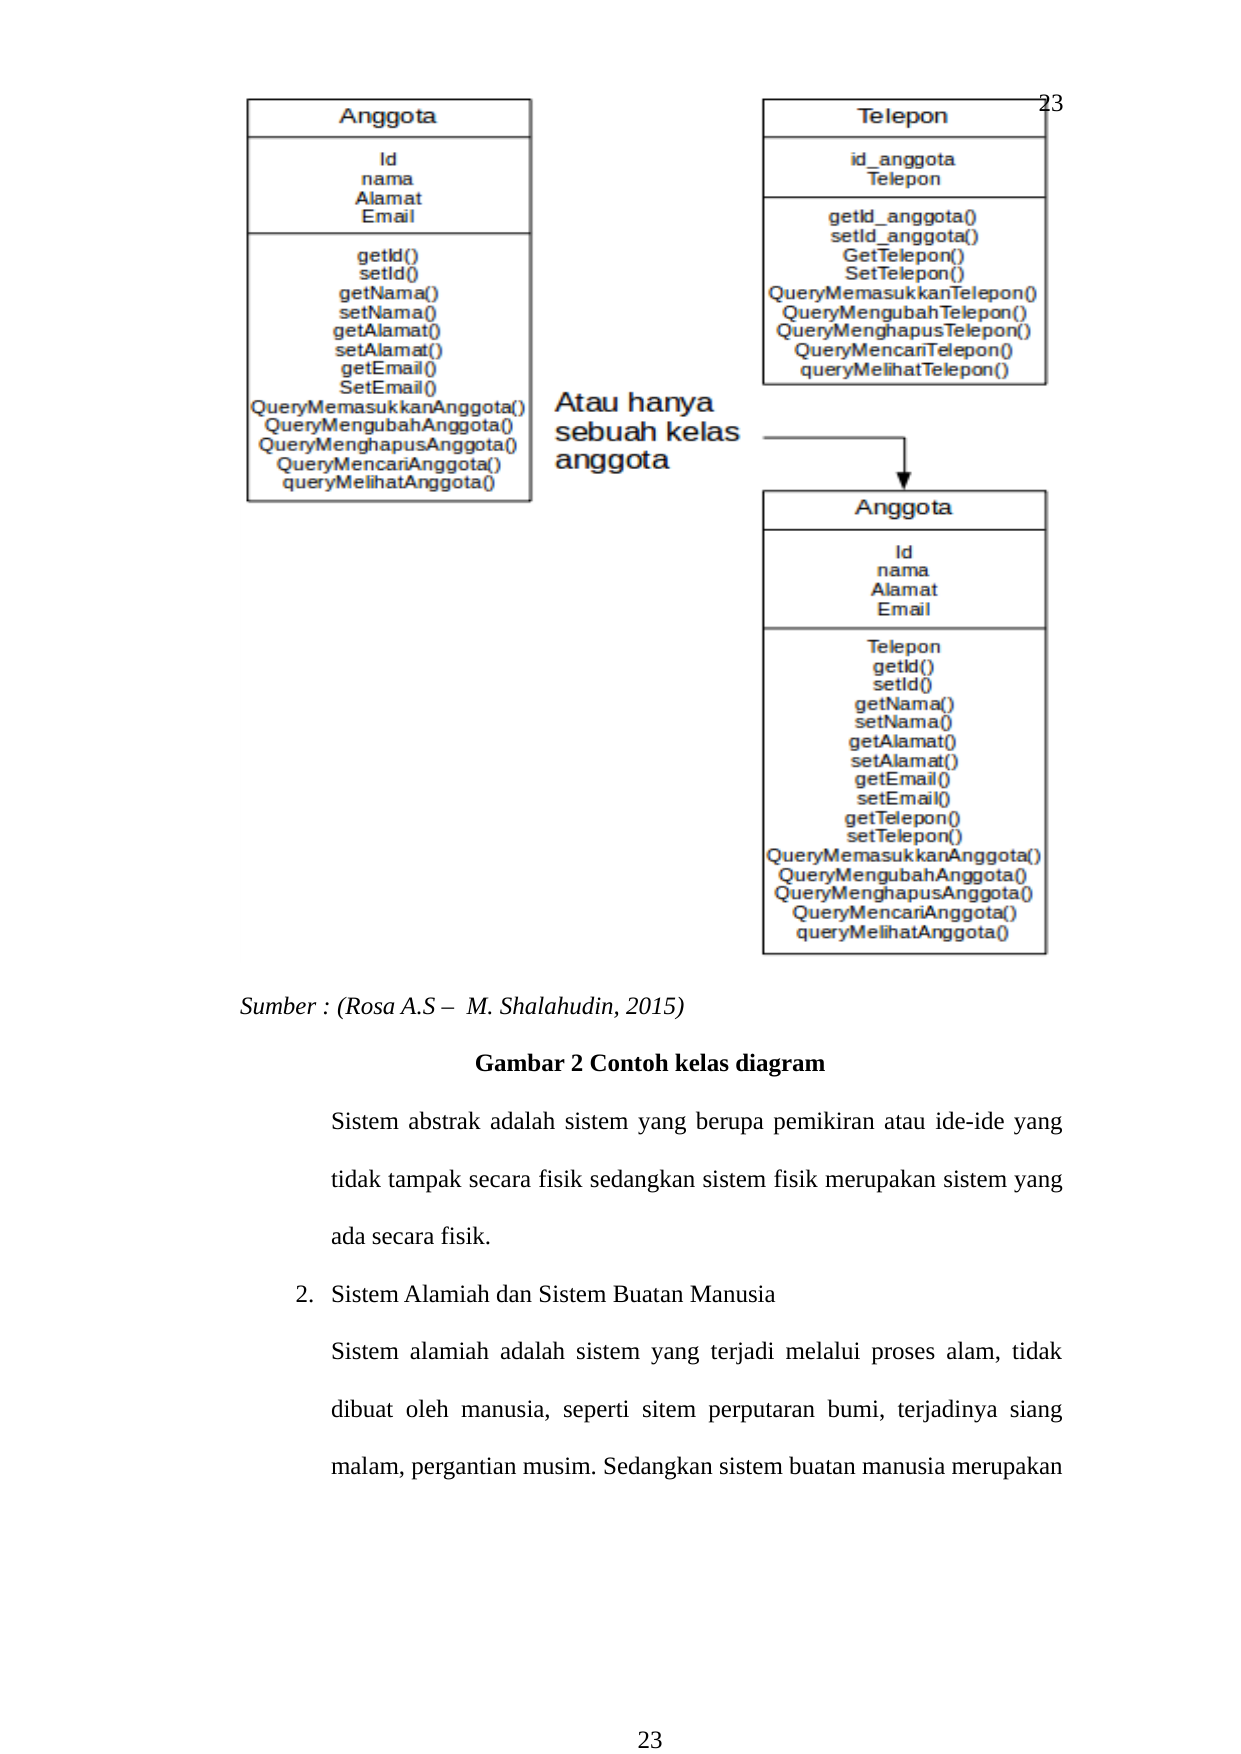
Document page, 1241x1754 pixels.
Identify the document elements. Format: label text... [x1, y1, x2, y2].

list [331, 1336, 1063, 1480]
picture [239, 94, 1060, 963]
list Sistem Alamiah dan Sistem Buatan Manusia [295, 1279, 1063, 1307]
list Sistem abstrak adalah sistem yang berupa pemikiran atau ide-ide yang tidak tampak secara fisik sedangkan sistem fisik merupakan sistem yang ada secara fisik. [331, 236, 1063, 1250]
